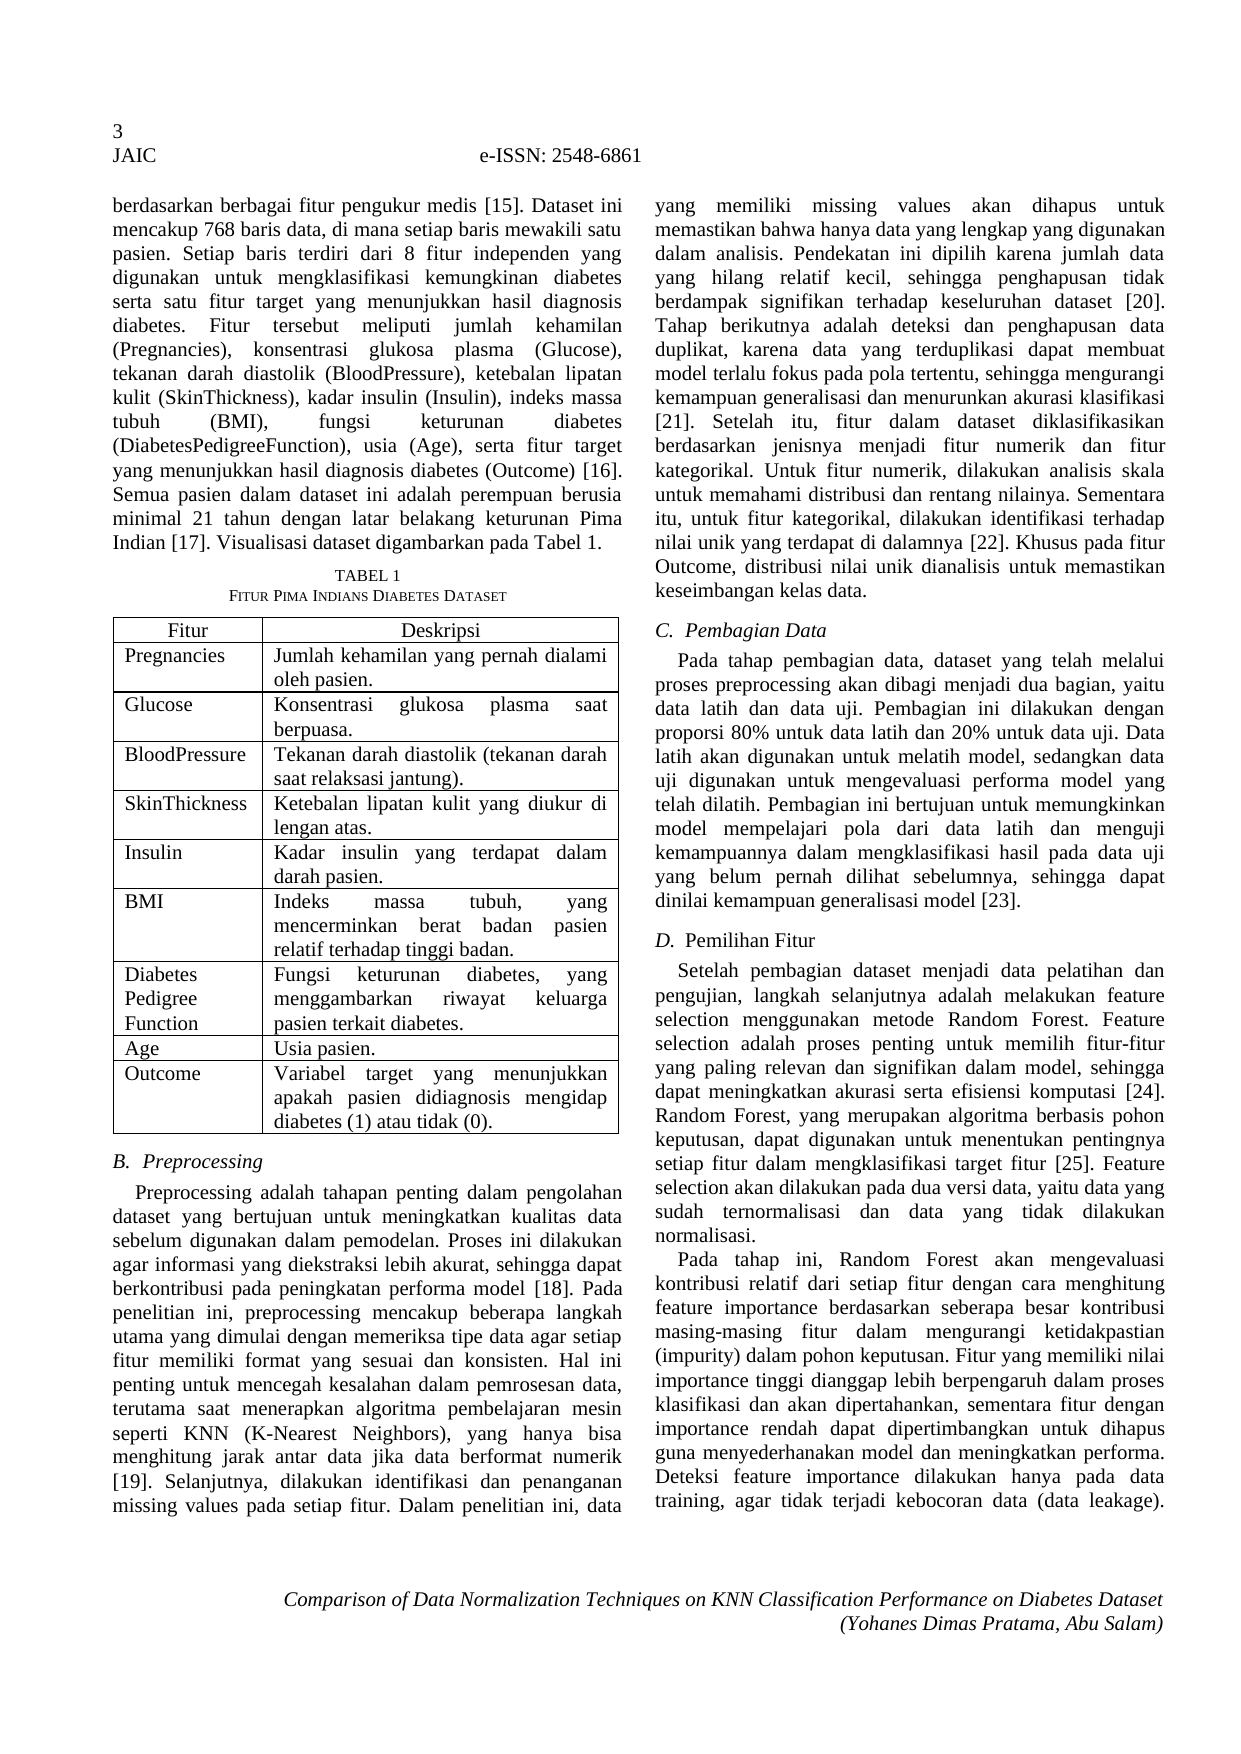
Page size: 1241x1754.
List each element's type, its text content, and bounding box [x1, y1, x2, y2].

list Pembagian Data [655, 617, 1165, 642]
table_cell BloodPressure [114, 742, 262, 790]
text TABEL 1 Fitur Pima Indians Diabetes Dataset [112, 566, 623, 604]
table_cell Glucose [114, 693, 262, 741]
table_cell SkinThickness [114, 791, 262, 839]
table_cell Ketebalan lipatan kulit yang diukur di lengan atas. [263, 791, 618, 839]
table_cell Indeks massa tubuh, yang mencerminkan berat badan pasien relatif terhadap tinggi badan. [263, 889, 618, 961]
table_cell Jumlah kehamilan yang pernah dialami oleh pasien. [263, 643, 618, 691]
text Pada tahap pembagian data, dataset yang telah melalui proses preprocessing akan dibagi menjadi dua bagian, yaitu data latih dan data uji. Pembagian ini dilakukan dengan proporsi 80% untuk data latih dan 20% untuk data uji. Data latih akan digunakan untuk melatih model, sedangkan data uji digunakan untuk mengevaluasi performa model yang telah dilatih. Pembagian ini bertujuan untuk memungkinkan model mempelajari pola dari data latih dan menguji kemampuannya dalam mengklasifikasi hasil pada data uji yang belum pernah dilihat sebelumnya, sehingga dapat dinilai kemampuan generalisasi model . [655, 648, 1165, 912]
table_cell Diabetes Pedigree Function [114, 962, 262, 1034]
table_cell Usia pasien. [263, 1036, 618, 1059]
list Preprocessing [112, 1149, 623, 1173]
table_cell Pregnancies [114, 643, 262, 691]
table_header Fitur [114, 618, 262, 642]
table_cell Insulin [114, 840, 262, 888]
text Preprocessing adalah tahapan penting dalam pengolahan dataset yang bertujuan untuk meningkatkan kualitas data sebelum digunakan dalam pemodelan. Proses ini dilakukan agar informasi yang diekstraksi lebih akurat, sehingga dapat berkontribusi pada peningkatan performa model . Pada penelitian ini, preprocessing mencakup beberapa langkah utama yang dimulai dengan memeriksa tipe data agar setiap fitur memiliki format yang sesuai dan konsisten. Hal ini penting untuk mencegah kesalahan dalam pemrosesan data, terutama saat menerapkan algoritma pembelajaran mesin seperti KNN (K-Nearest Neighbors), yang hanya bisa menghitung jarak antar data jika data berformat numerik . Selanjutnya, dilakukan identifikasi dan penanganan missing values pada setiap fitur. Dalam penelitian ini, data yang memiliki missing values akan dihapus untuk memastikan bahwa hanya data yang lengkap yang digunakan dalam analisis. Pendekatan ini dipilih karena jumlah data yang hilang relatif kecil, sehingga penghapusan tidak berdampak signifikan terhadap keseluruhan dataset . Tahap berikutnya adalah deteksi dan penghapusan data duplikat, karena data yang terduplikasi dapat membuat model terlalu fokus pada pola tertentu, sehingga mengurangi kemampuan generalisasi dan menurunkan akurasi klasifikasi . Setelah itu, fitur dalam dataset diklasifikasikan berdasarkan jenisnya menjadi fitur numerik dan fitur kategorikal. Untuk fitur numerik, dilakukan analisis skala untuk memahami distribusi dan rentang nilainya. Sementara itu, untuk fitur kategorikal, dilakukan identifikasi terhadap nilai unik yang terdapat di dalamnya . Khusus pada fitur Outcome, distribusi nilai unik dianalisis untuk memastikan keseimbangan kelas data. [655, 193, 1165, 602]
table_cell Variabel target yang menunjukkan apakah pasien didiagnosis mengidap diabetes (1) atau tidak (0). [263, 1061, 618, 1133]
text Setelah pembagian dataset menjadi data pelatihan dan pengujian, langkah selanjutnya adalah melakukan feature selection menggunakan metode Random Forest. Feature selection adalah proses penting untuk memilih fitur-fitur yang paling relevan dan signifikan dalam model, sehingga dapat meningkatkan akurasi serta efisiensi komputasi . Random Forest, yang merupakan algoritma berbasis pohon keputusan, dapat digunakan untuk menentukan pentingnya setiap fitur dalam mengklasifikasi target fitur . Feature selection akan dilakukan pada dua versi data, yaitu data yang sudah ternormalisasi dan data yang tidak dilakukan normalisasi. [655, 958, 1165, 1247]
text Preprocessing adalah tahapan penting dalam pengolahan dataset yang bertujuan untuk meningkatkan kualitas data sebelum digunakan dalam pemodelan. Proses ini dilakukan agar informasi yang diekstraksi lebih akurat, sehingga dapat berkontribusi pada peningkatan performa model . Pada penelitian ini, preprocessing mencakup beberapa langkah utama yang dimulai dengan memeriksa tipe data agar setiap fitur memiliki format yang sesuai dan konsisten. Hal ini penting untuk mencegah kesalahan dalam pemrosesan data, terutama saat menerapkan algoritma pembelajaran mesin seperti KNN (K-Nearest Neighbors), yang hanya bisa menghitung jarak antar data jika data berformat numerik . Selanjutnya, dilakukan identifikasi dan penanganan missing values pada setiap fitur. Dalam penelitian ini, data yang memiliki missing values akan dihapus untuk memastikan bahwa hanya data yang lengkap yang digunakan dalam analisis. Pendekatan ini dipilih karena jumlah data yang hilang relatif kecil, sehingga penghapusan tidak berdampak signifikan terhadap keseluruhan dataset . Tahap berikutnya adalah deteksi dan penghapusan data duplikat, karena data yang terduplikasi dapat membuat model terlalu fokus pada pola tertentu, sehingga mengurangi kemampuan generalisasi dan menurunkan akurasi klasifikasi . Setelah itu, fitur dalam dataset diklasifikasikan berdasarkan jenisnya menjadi fitur numerik dan fitur kategorikal. Untuk fitur numerik, dilakukan analisis skala untuk memahami distribusi dan rentang nilainya. Sementara itu, untuk fitur kategorikal, dilakukan identifikasi terhadap nilai unik yang terdapat di dalamnya . Khusus pada fitur Outcome, distribusi nilai unik dianalisis untuk memastikan keseimbangan kelas data. [112, 1180, 623, 1517]
table_cell Tekanan darah diastolik (tekanan darah saat relaksasi jantung). [263, 742, 618, 790]
table_cell Outcome [114, 1061, 262, 1133]
list Pemilihan Fitur [655, 928, 1165, 952]
table_cell Konsentrasi glukosa plasma saat berpuasa. [263, 693, 618, 741]
table_cell Age [114, 1036, 262, 1059]
table_header Deskripsi [263, 618, 618, 642]
table_cell Kadar insulin yang terdapat dalam darah pasien. [263, 840, 618, 888]
table_cell Fungsi keturunan diabetes, yang menggambarkan riwayat keluarga pasien terkait diabetes. [263, 962, 618, 1034]
table_cell BMI [114, 889, 262, 961]
